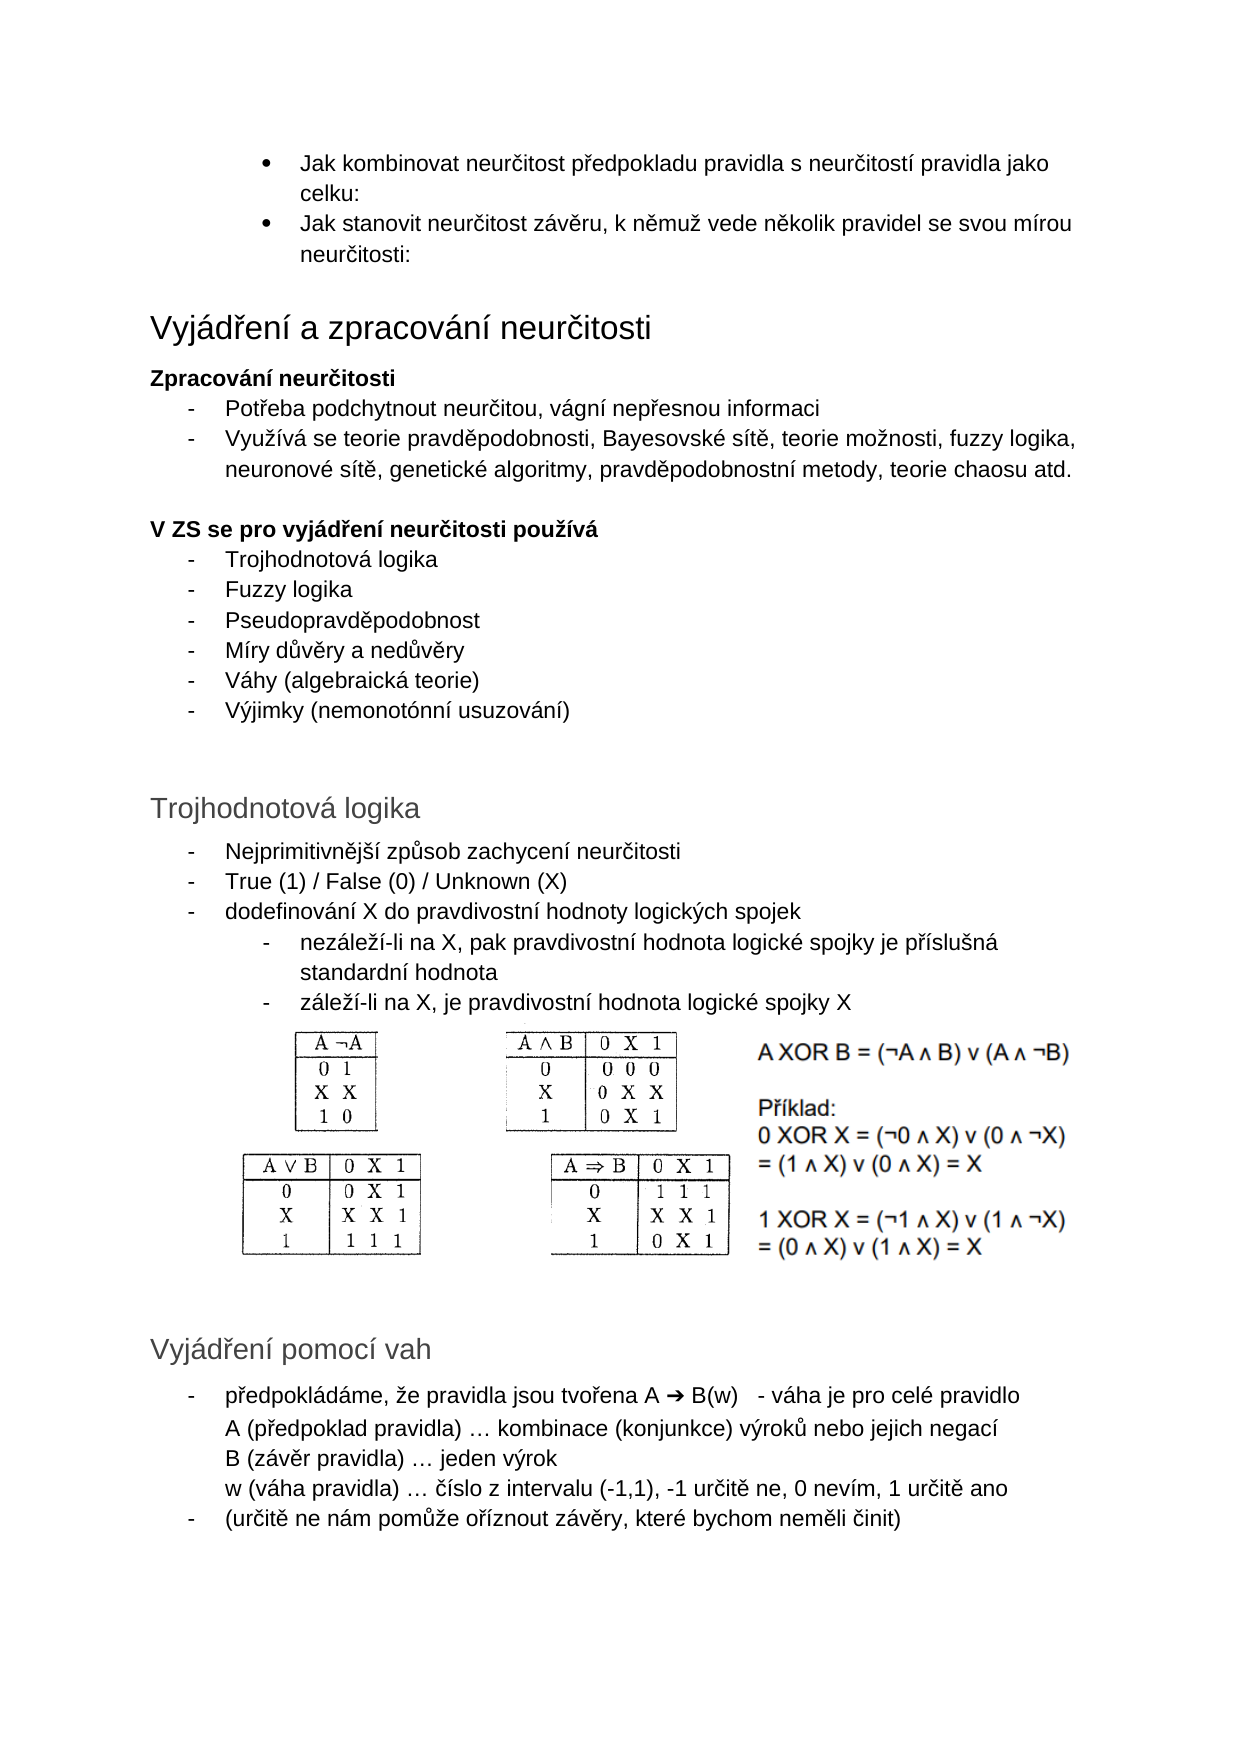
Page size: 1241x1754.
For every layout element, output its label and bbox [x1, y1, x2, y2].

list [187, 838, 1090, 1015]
picture [225, 1019, 737, 1265]
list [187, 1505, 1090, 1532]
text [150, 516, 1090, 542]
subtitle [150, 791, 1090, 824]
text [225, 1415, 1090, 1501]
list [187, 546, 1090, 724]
picture [742, 1033, 1089, 1265]
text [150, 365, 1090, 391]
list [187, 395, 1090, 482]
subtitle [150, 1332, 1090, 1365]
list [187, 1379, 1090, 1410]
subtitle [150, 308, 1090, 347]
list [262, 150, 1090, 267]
